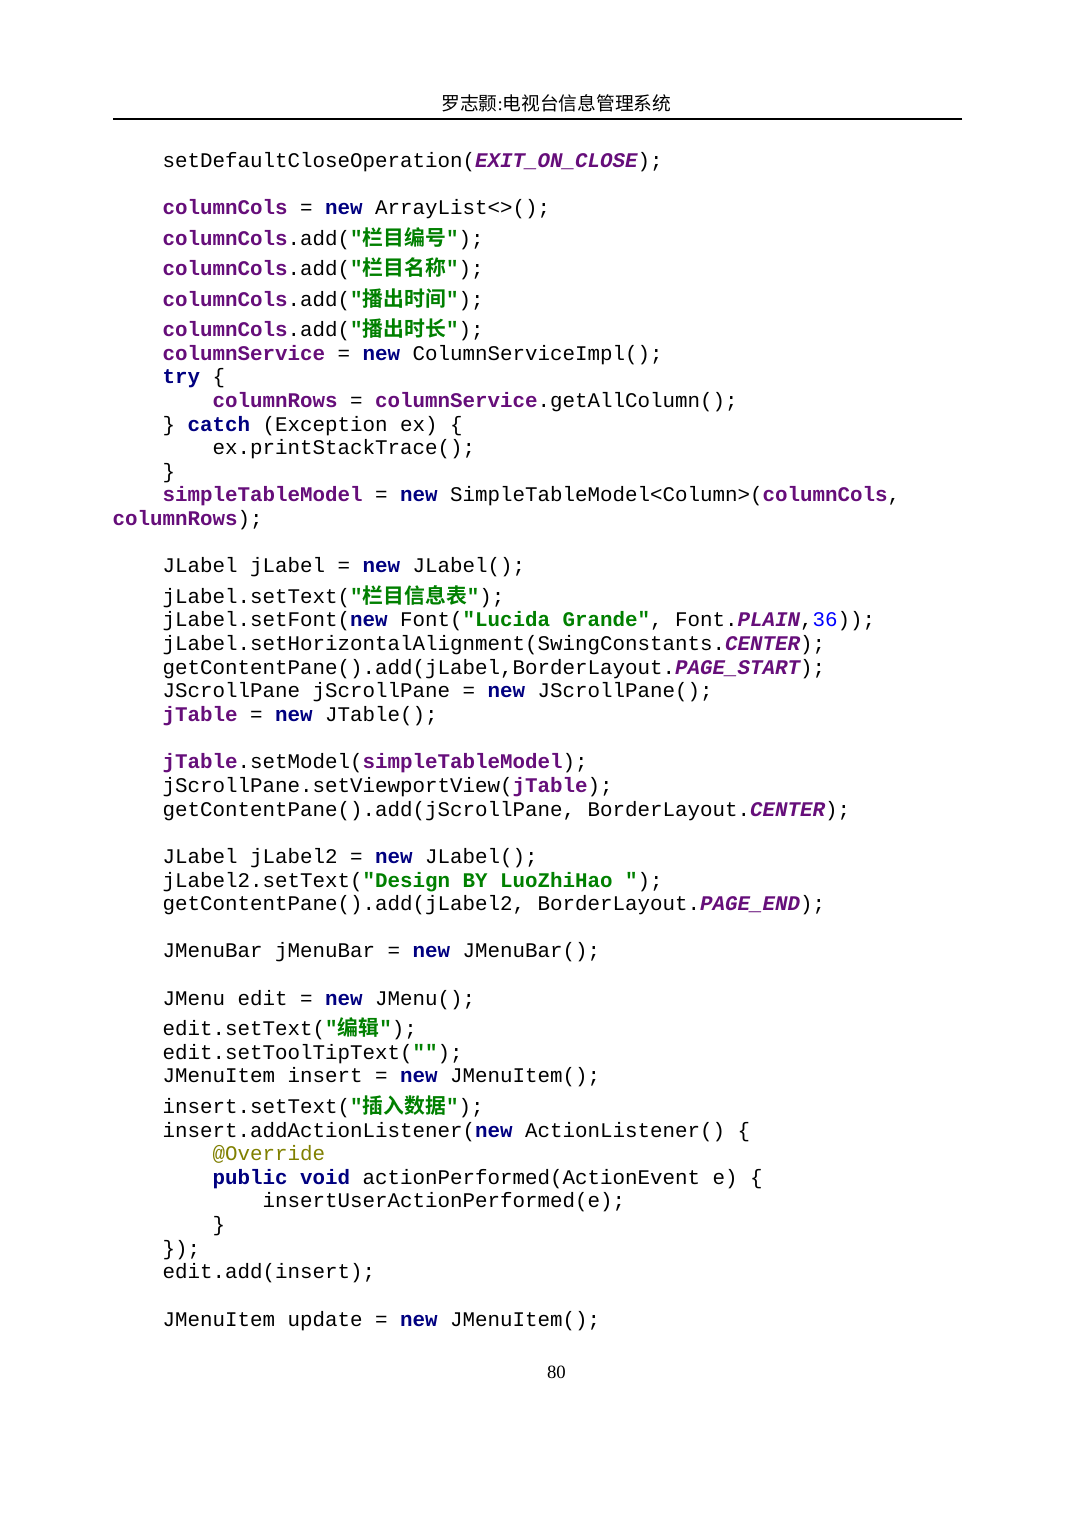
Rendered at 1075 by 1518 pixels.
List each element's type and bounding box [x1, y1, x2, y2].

text [112, 150, 962, 1332]
